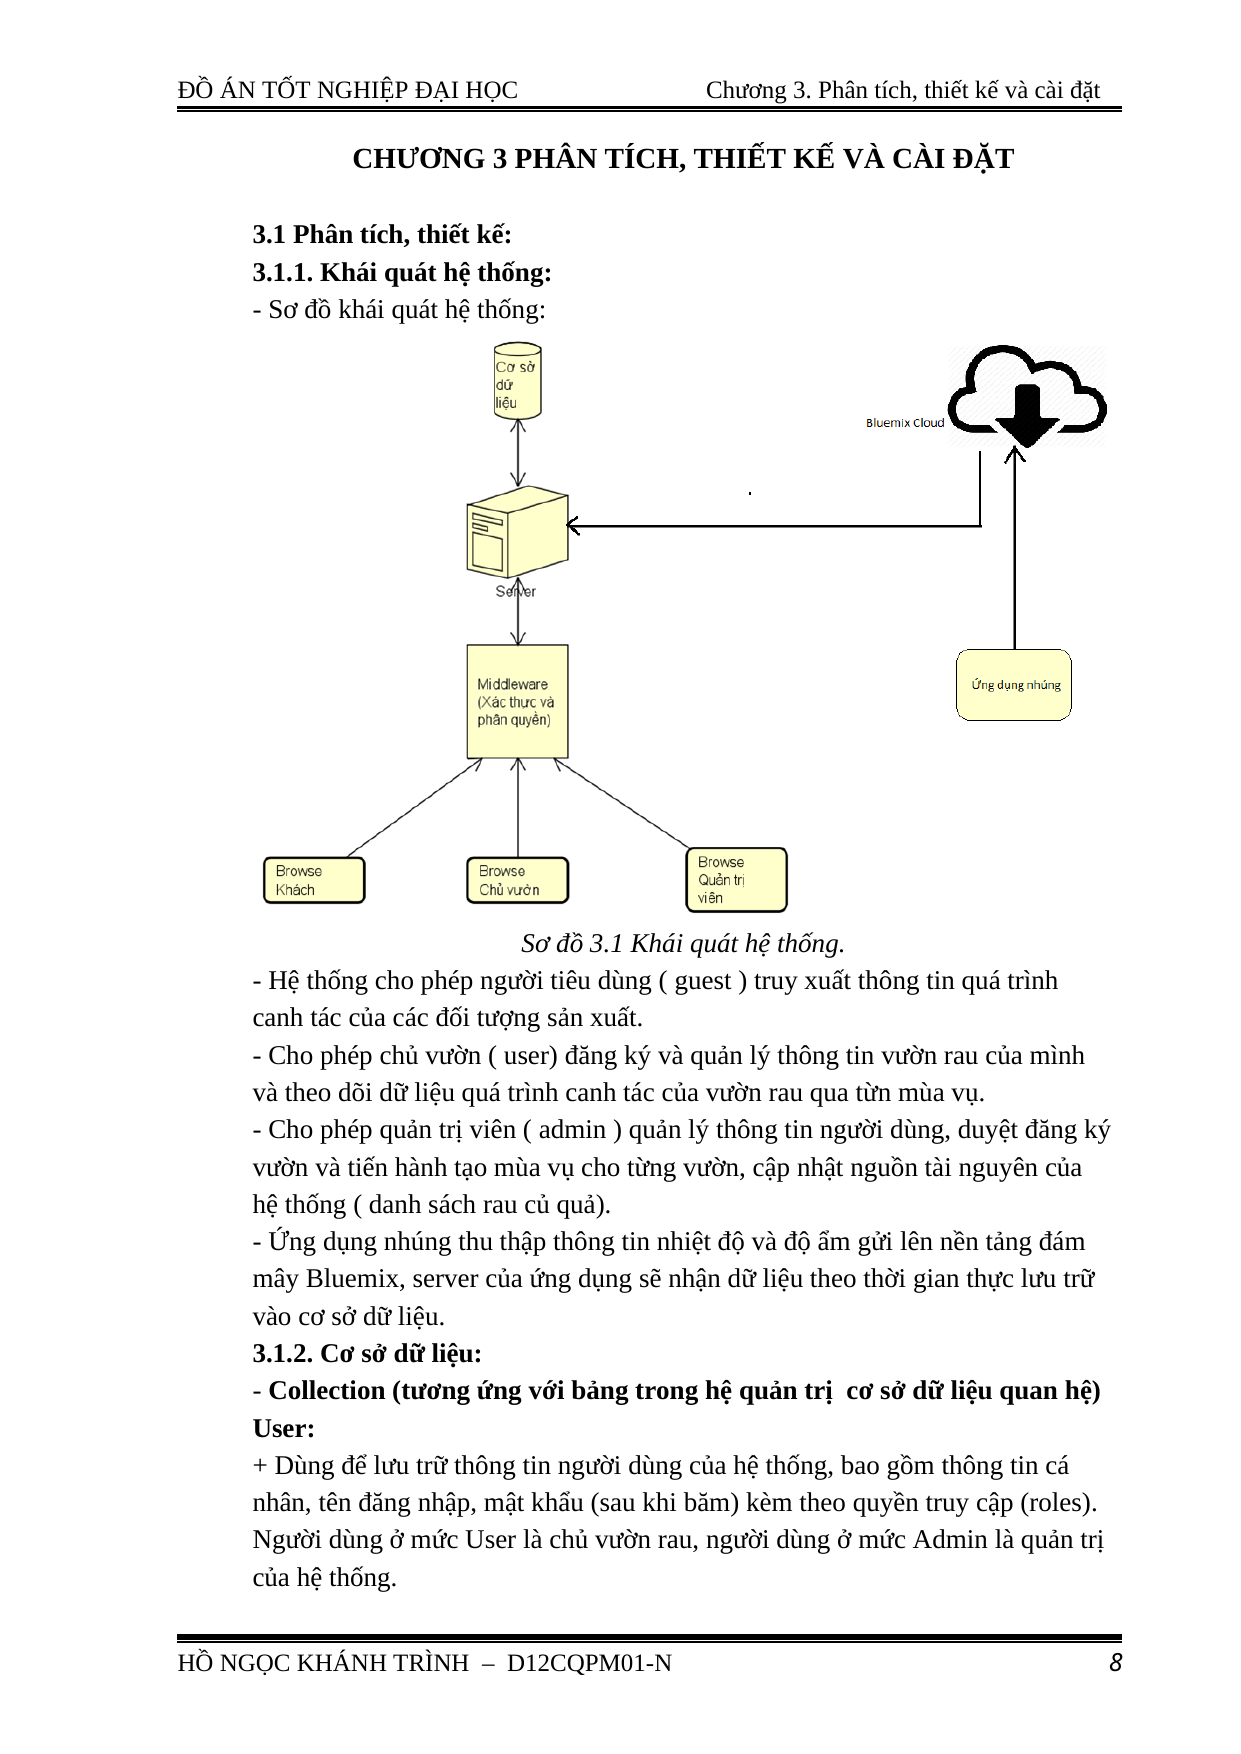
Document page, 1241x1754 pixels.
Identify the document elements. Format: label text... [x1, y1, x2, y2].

text Sơ đồ 3.1 Khái quát hệ thống. [252, 927, 1114, 958]
subtitle 3.1.1. Khái quát hệ thống: [252, 256, 1114, 287]
text - Sơ đồ khái quát hệ thống: [252, 293, 1114, 324]
subtitle 3.1.2. Cơ sở dữ liệu: [252, 1337, 1114, 1368]
text + Dùng để lưu trữ thông tin người dùng của hệ thống, bao gồm thông tin cá nhân, tên đăng nhập, mật khẩu (sau khi băm) kèm theo quyền truy cập (roles). Người dùng ở mức User là chủ vườn rau, người dùng ở mức Admin là quản trị của hệ thống. [252, 1449, 1114, 1592]
text - Cho phép quản trị viên ( admin ) quản lý thông tin người dùng, duyệt đăng ký vườn và tiến hành tạo mùa vụ cho từng vườn, cập nhật nguồn tài nguyên của hệ thống ( danh sách rau củ quả). [252, 1113, 1114, 1219]
picture [252, 330, 1179, 922]
subtitle CHƯƠNG 3 PHÂN TÍCH, THIẾT KẾ VÀ CÀI ĐẶT [252, 141, 1114, 174]
subtitle 3.1 Phân tích, thiết kế: [252, 218, 1114, 249]
text - Hệ thống cho phép người tiêu dùng ( guest ) truy xuất thông tin quá trình canh tác của các đối tượng sản xuất. [252, 964, 1114, 1033]
text - Collection (tương ứng với bảng trong hệ quản trị cơ sở dữ liệu quan hệ) User: [252, 1374, 1114, 1443]
text - Cho phép chủ vườn ( user) đăng ký và quản lý thông tin vườn rau của mình và theo dõi dữ liệu quá trình canh tác của vườn rau qua từn mùa vụ. [252, 1039, 1114, 1107]
text - Ứng dụng nhúng thu thập thông tin nhiệt độ và độ ẩm gửi lên nền tảng đám mây Bluemix, server của ứng dụng sẽ nhận dữ liệu theo thời gian thực lưu trữ vào cơ sở dữ liệu. [252, 1225, 1114, 1331]
